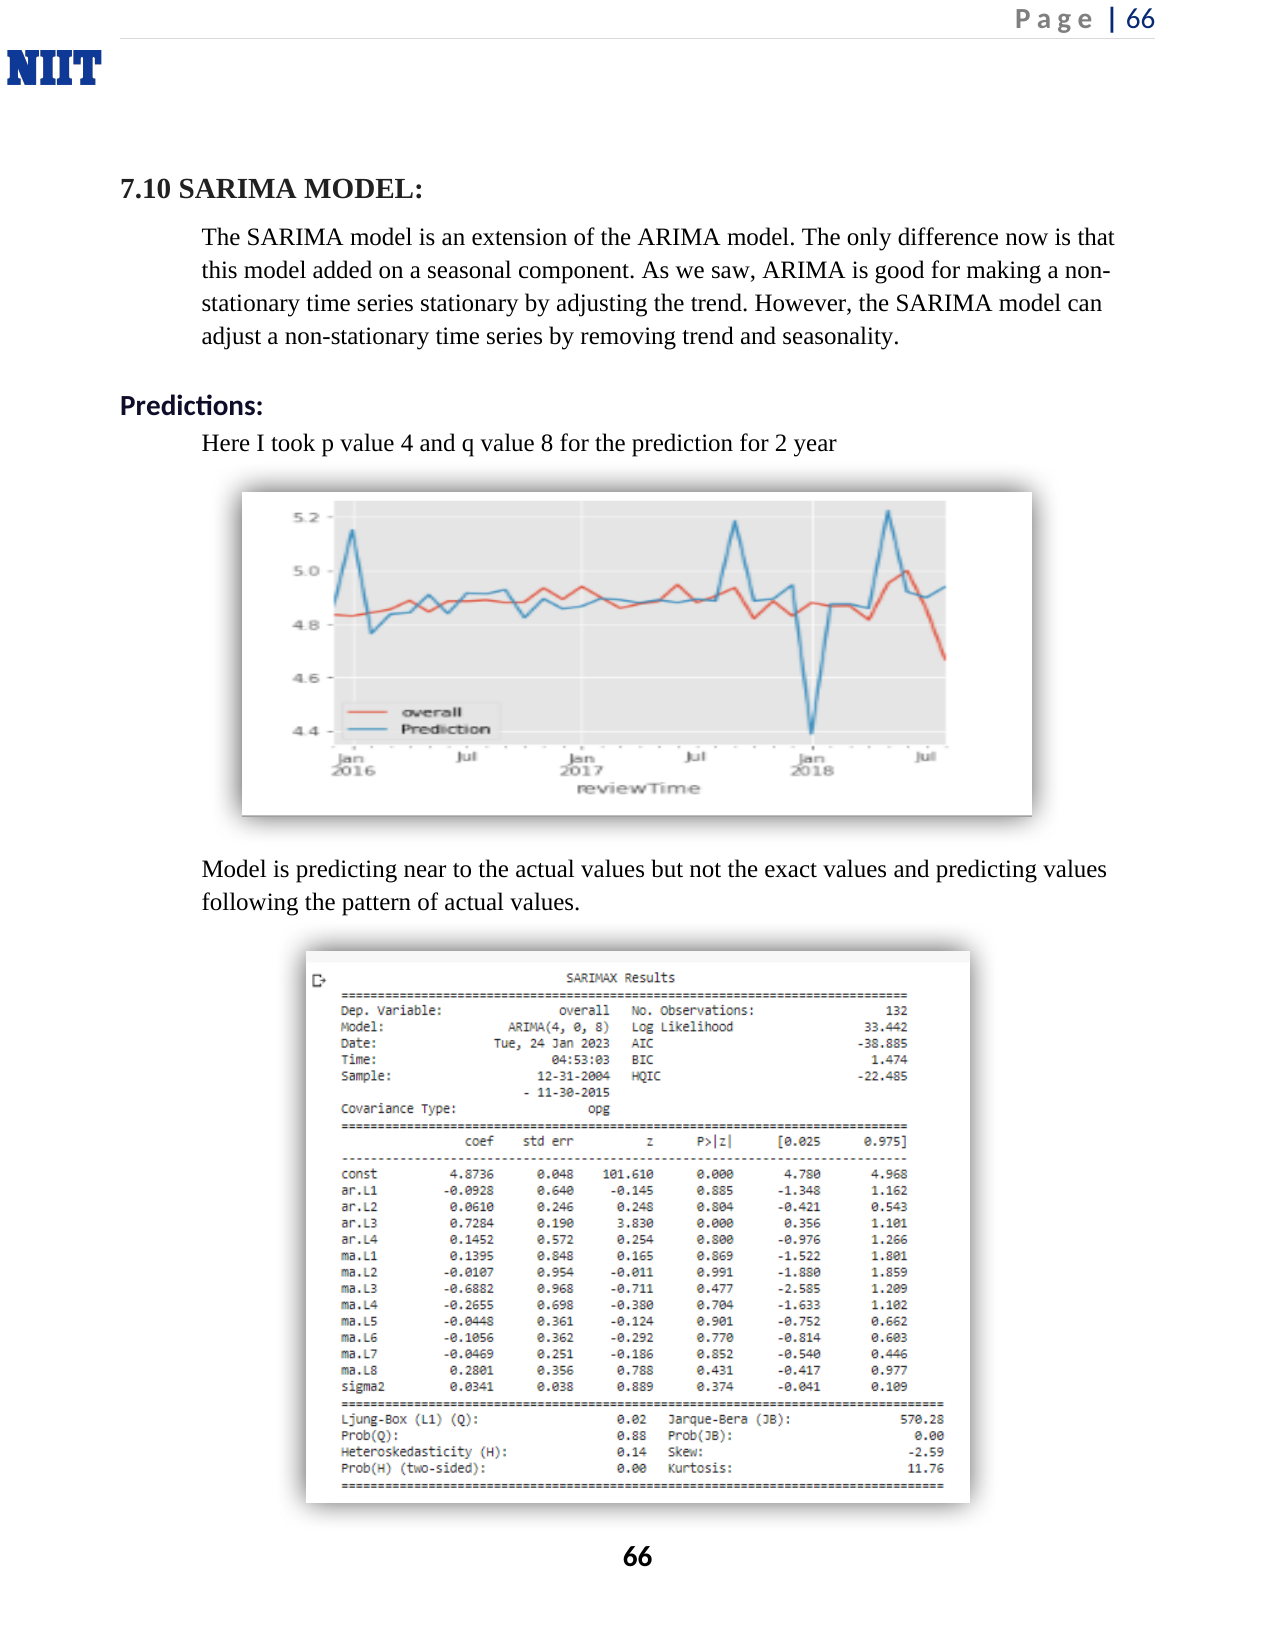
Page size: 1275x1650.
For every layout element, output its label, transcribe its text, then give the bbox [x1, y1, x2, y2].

text Here I took p value 4 and q value 8 for the prediction for 2 year [201, 428, 1155, 457]
picture [7, 50, 102, 85]
picture [242, 492, 1032, 817]
text Predictions: [120, 387, 1155, 423]
text The SARIMA model is an extension of the ARIMA model. The only difference now is that this model added on a seasonal component. As we saw, ARIMA is good for making a non-stationary time series stationary by adjusting the trend. However, the SARIMA model can adjust a non-stationary time series by removing trend and seasonality. [201, 222, 1155, 350]
subtitle 7.10 SARIMA MODEL: [120, 171, 1155, 205]
picture [306, 951, 970, 1503]
text Model is predicting near to the actual values but not the exact values and predicting values following the pattern of actual values. [201, 854, 1155, 916]
